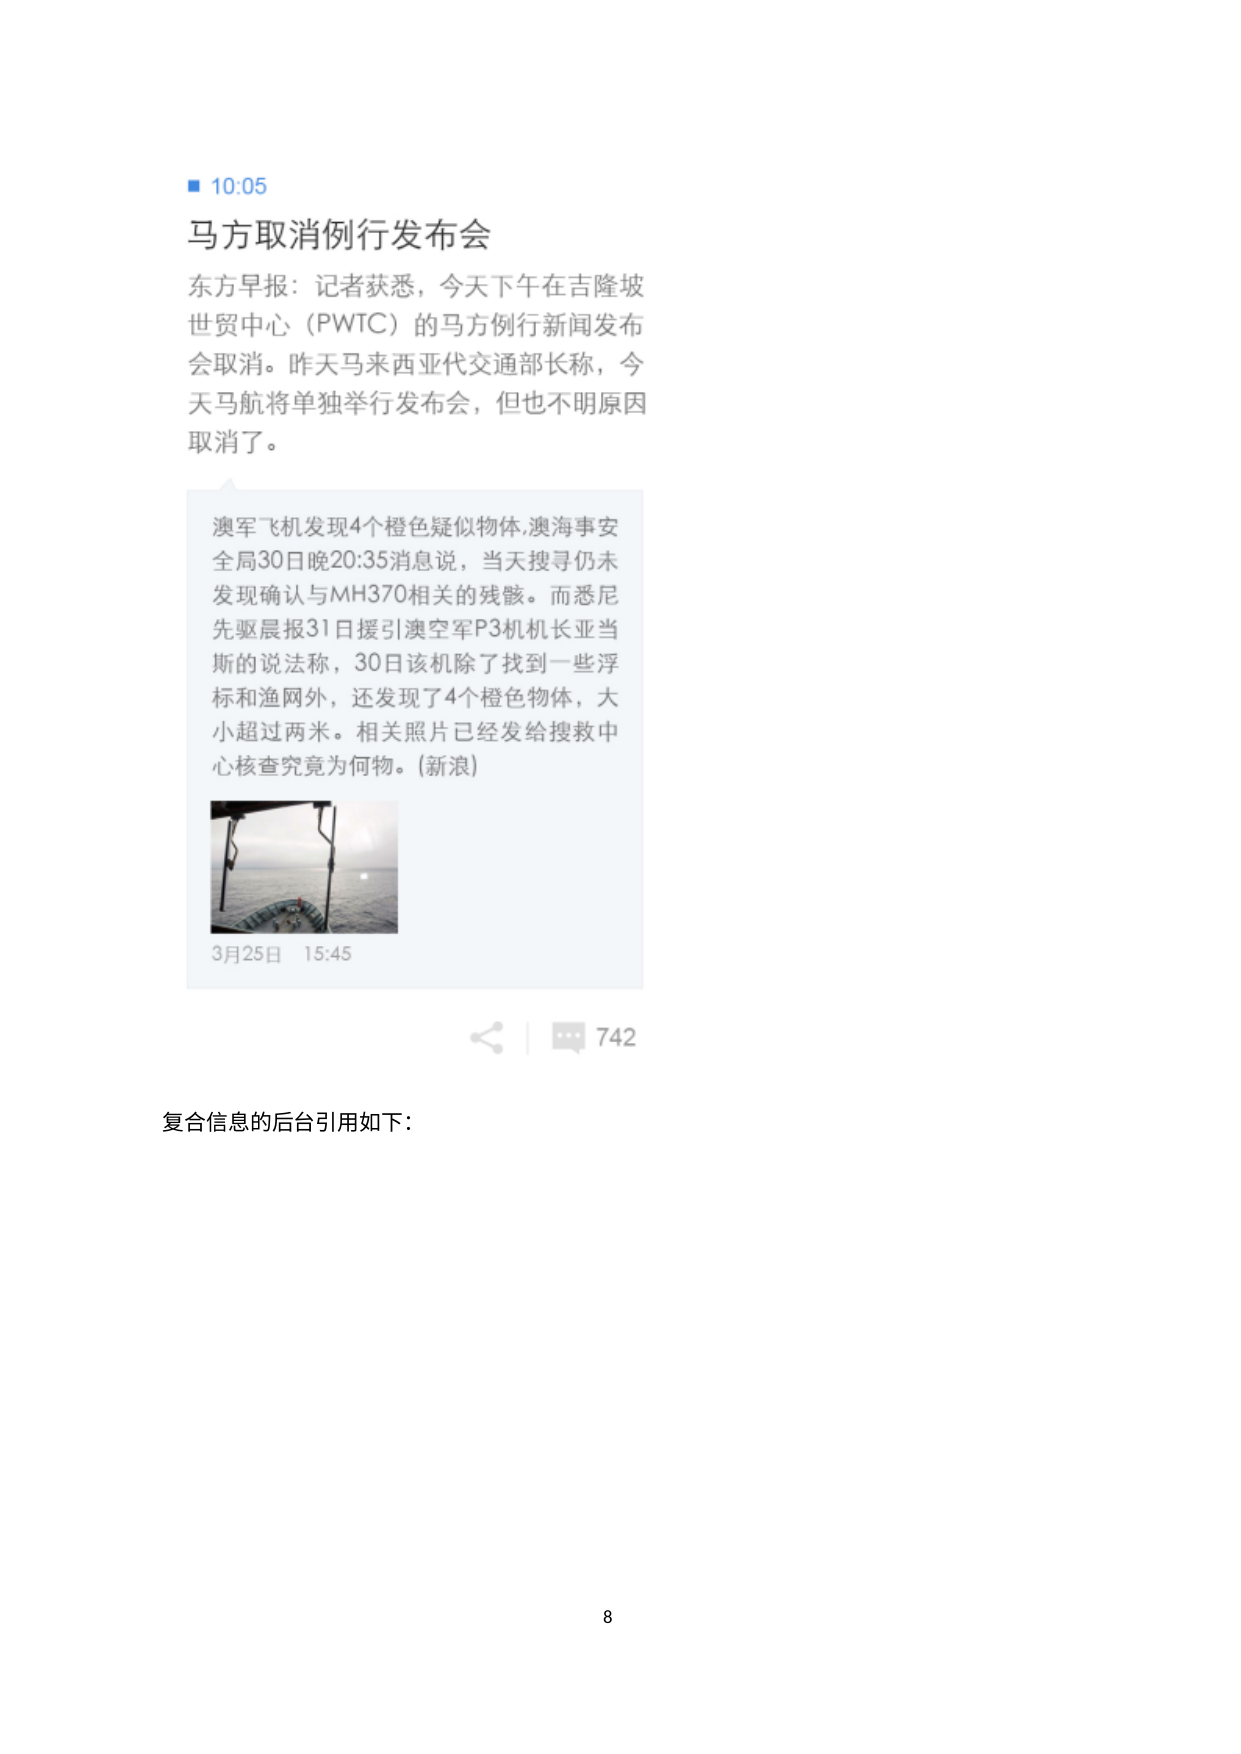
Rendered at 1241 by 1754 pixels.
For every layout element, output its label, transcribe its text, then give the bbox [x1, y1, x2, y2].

picture [162, 162, 672, 1064]
text 复合信息的后台引用如下： [162, 1104, 1053, 1137]
